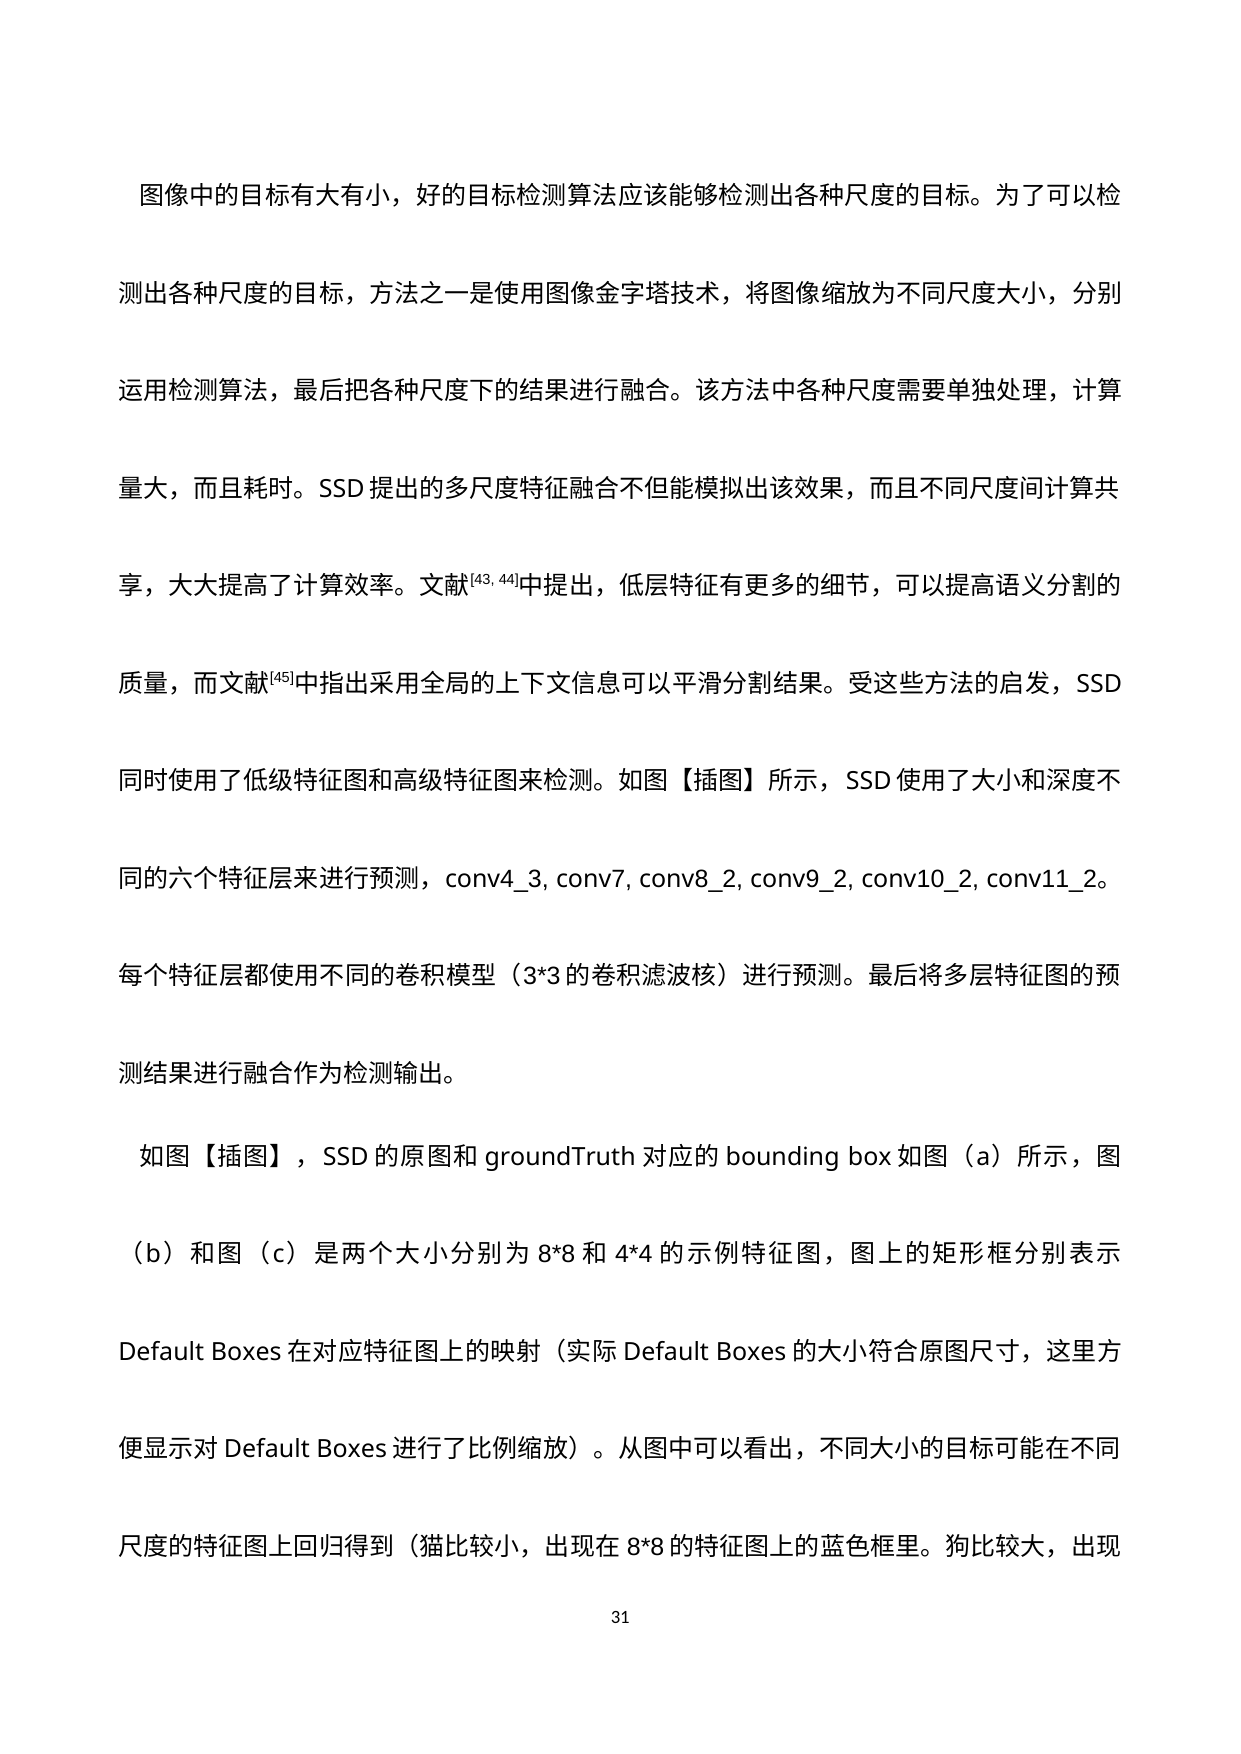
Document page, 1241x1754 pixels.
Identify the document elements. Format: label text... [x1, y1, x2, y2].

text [118, 1122, 1122, 1577]
text 图像中的目标有大有小，好的目标检测算法应该能够检测出各种尺度的目标。为了可以检测出各种尺度的目标，方法之一是使用图像金字塔技术，将图像缩放为不同尺度大小，分别运用检测算法，最后把各种尺度下的结果进行融合。该方法中各种尺度需要单独处理，计算量大，而且耗时。SSD提出的多尺度特征融合不但能模拟出该效果，而且不同尺度间计算共享，大大提高了计算效率。文献[43, 44]中提出，低层特征有更多的细节，可以提高语义分割的质量，而文献[45]中指出采用全局的上下文信息可以平滑分割结果。受这些方法的启发，SSD同时使用了低级特征图和高级特征图来检测。如图【插图】所示，SSD使用了大小和深度不同的六个特征层来进行预测，conv4_3, conv7, conv8_2, conv9_2, conv10_2, conv11_2。每个特征层都使用不同的卷积模型（3*3的卷积滤波核）进行预测。最后将多层特征图的预测结果进行融合作为检测输出。 [118, 161, 1122, 1104]
